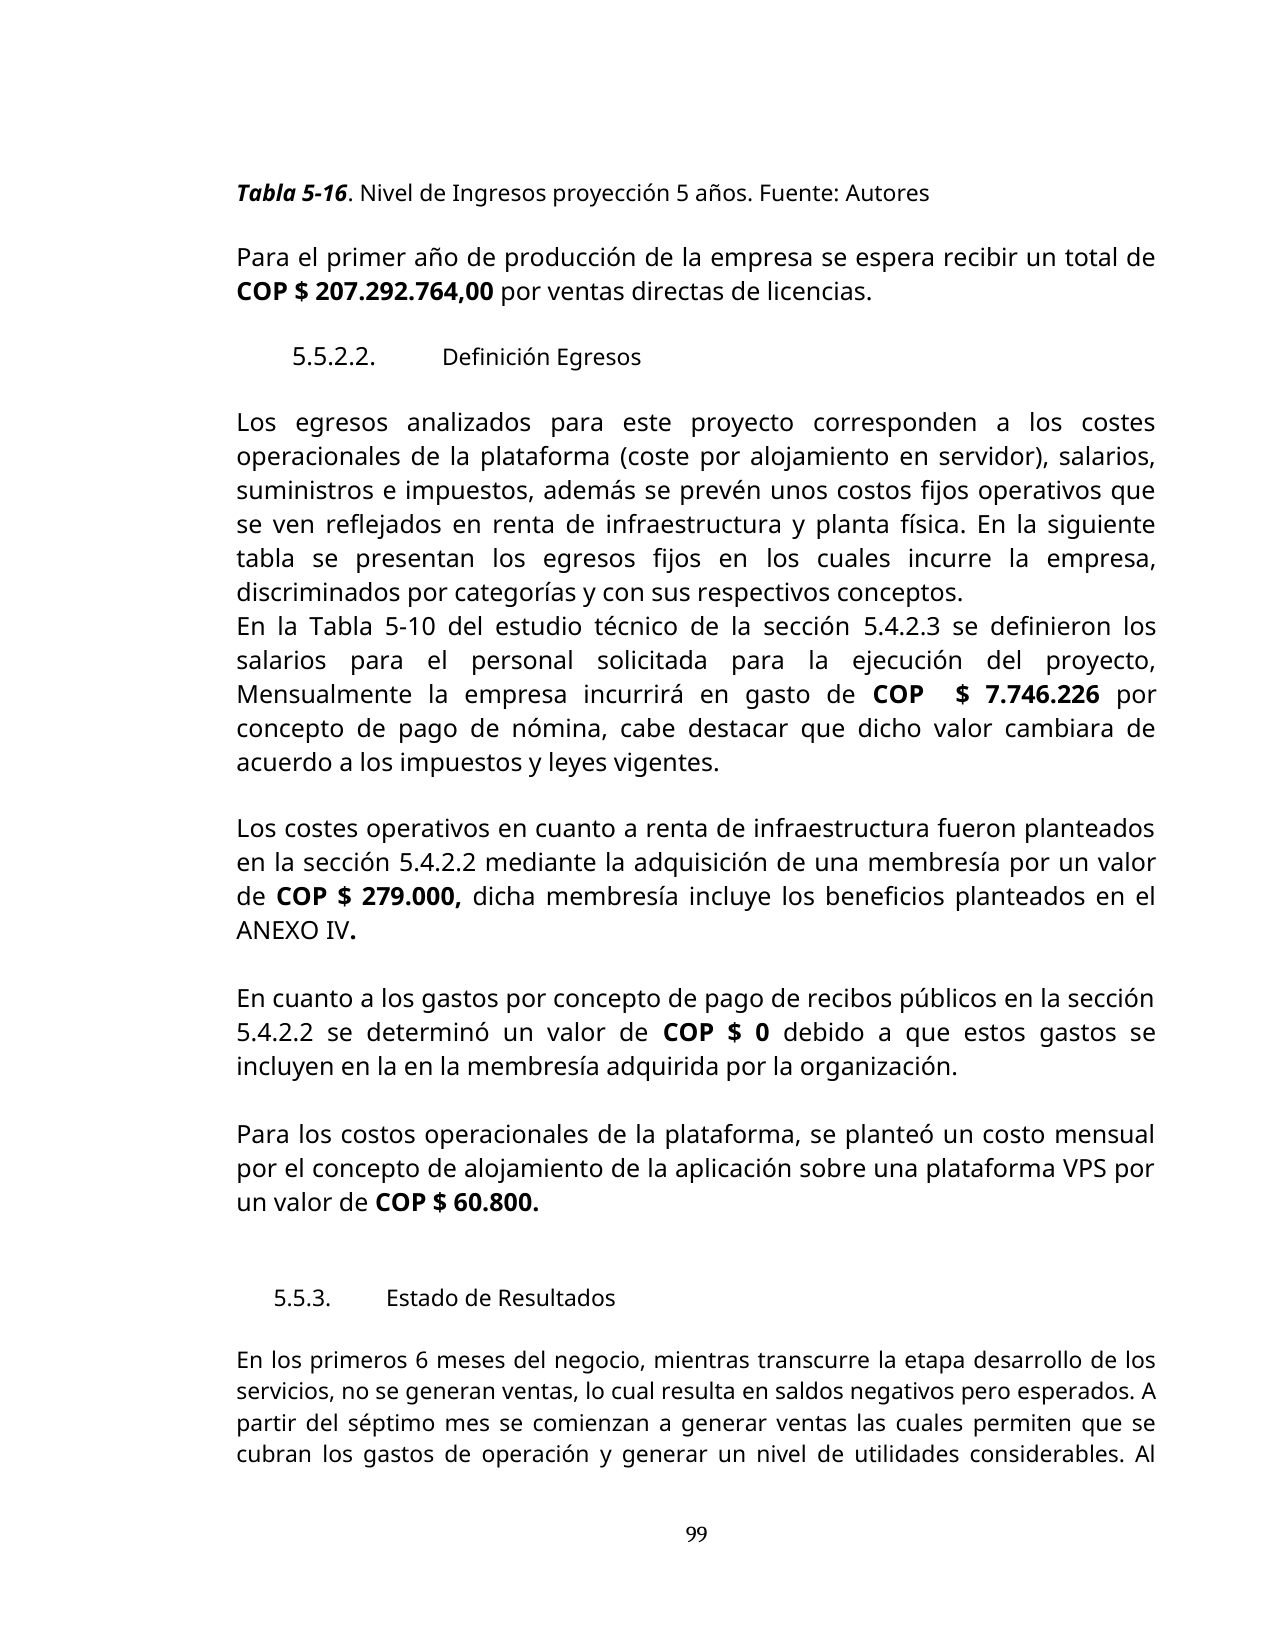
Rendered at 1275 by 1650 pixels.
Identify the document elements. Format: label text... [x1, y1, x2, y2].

text Para el primer año de producción de la empresa se espera recibir un total de COP $ 207.292.764,00 por ventas directas de licencias. [236, 240, 1157, 308]
list Definición Egresos [292, 339, 1157, 373]
text En cuanto a los gastos por concepto de pago de recibos públicos en la sección 5.4.2.2 se determinó un valor de COP $ 0 debido a que estos gastos se incluyen en la en la membresía adquirida por la organización. [236, 981, 1157, 1083]
text En la Tabla 5-10 del estudio técnico de la sección 5.4.2.3 se definieron los salarios para el personal solicitada para la ejecución del proyecto, Mensualmente la empresa incurrirá en gasto de COP $ 7.746.226 por concepto de pago de nómina, cabe destacar que dicho valor cambiara de acuerdo a los impuestos y leyes vigentes. [236, 609, 1157, 779]
text Los egresos analizados para este proyecto corresponden a los costes operacionales de la plataforma (coste por alojamiento en servidor), salarios, suministros e impuestos, además se prevén unos costos fijos operativos que se ven reflejados en renta de infraestructura y planta física. En la siguiente tabla se presentan los egresos fijos en los cuales incurre la empresa, discriminados por categorías y con sus respectivos conceptos. [236, 404, 1157, 609]
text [236, 1344, 1157, 1469]
text Los costes operativos en cuanto a renta de infraestructura fueron planteados en la sección 5.4.2.2 mediante la adquisición de una membresía por un valor de COP $ 279.000, dicha membresía incluye los beneficios planteados en el ANEXO IV. [236, 810, 1157, 947]
list Estado de Resultados [273, 1282, 1157, 1313]
text Para los costos operacionales de la plataforma, se planteó un costo mensual por el concepto de alojamiento de la aplicación sobre una plataforma VPS por un valor de COP $ 60.800. [236, 1117, 1157, 1219]
text Tabla 5-16. Nivel de Ingresos proyección 5 años. Fuente: Autores [236, 177, 1157, 208]
